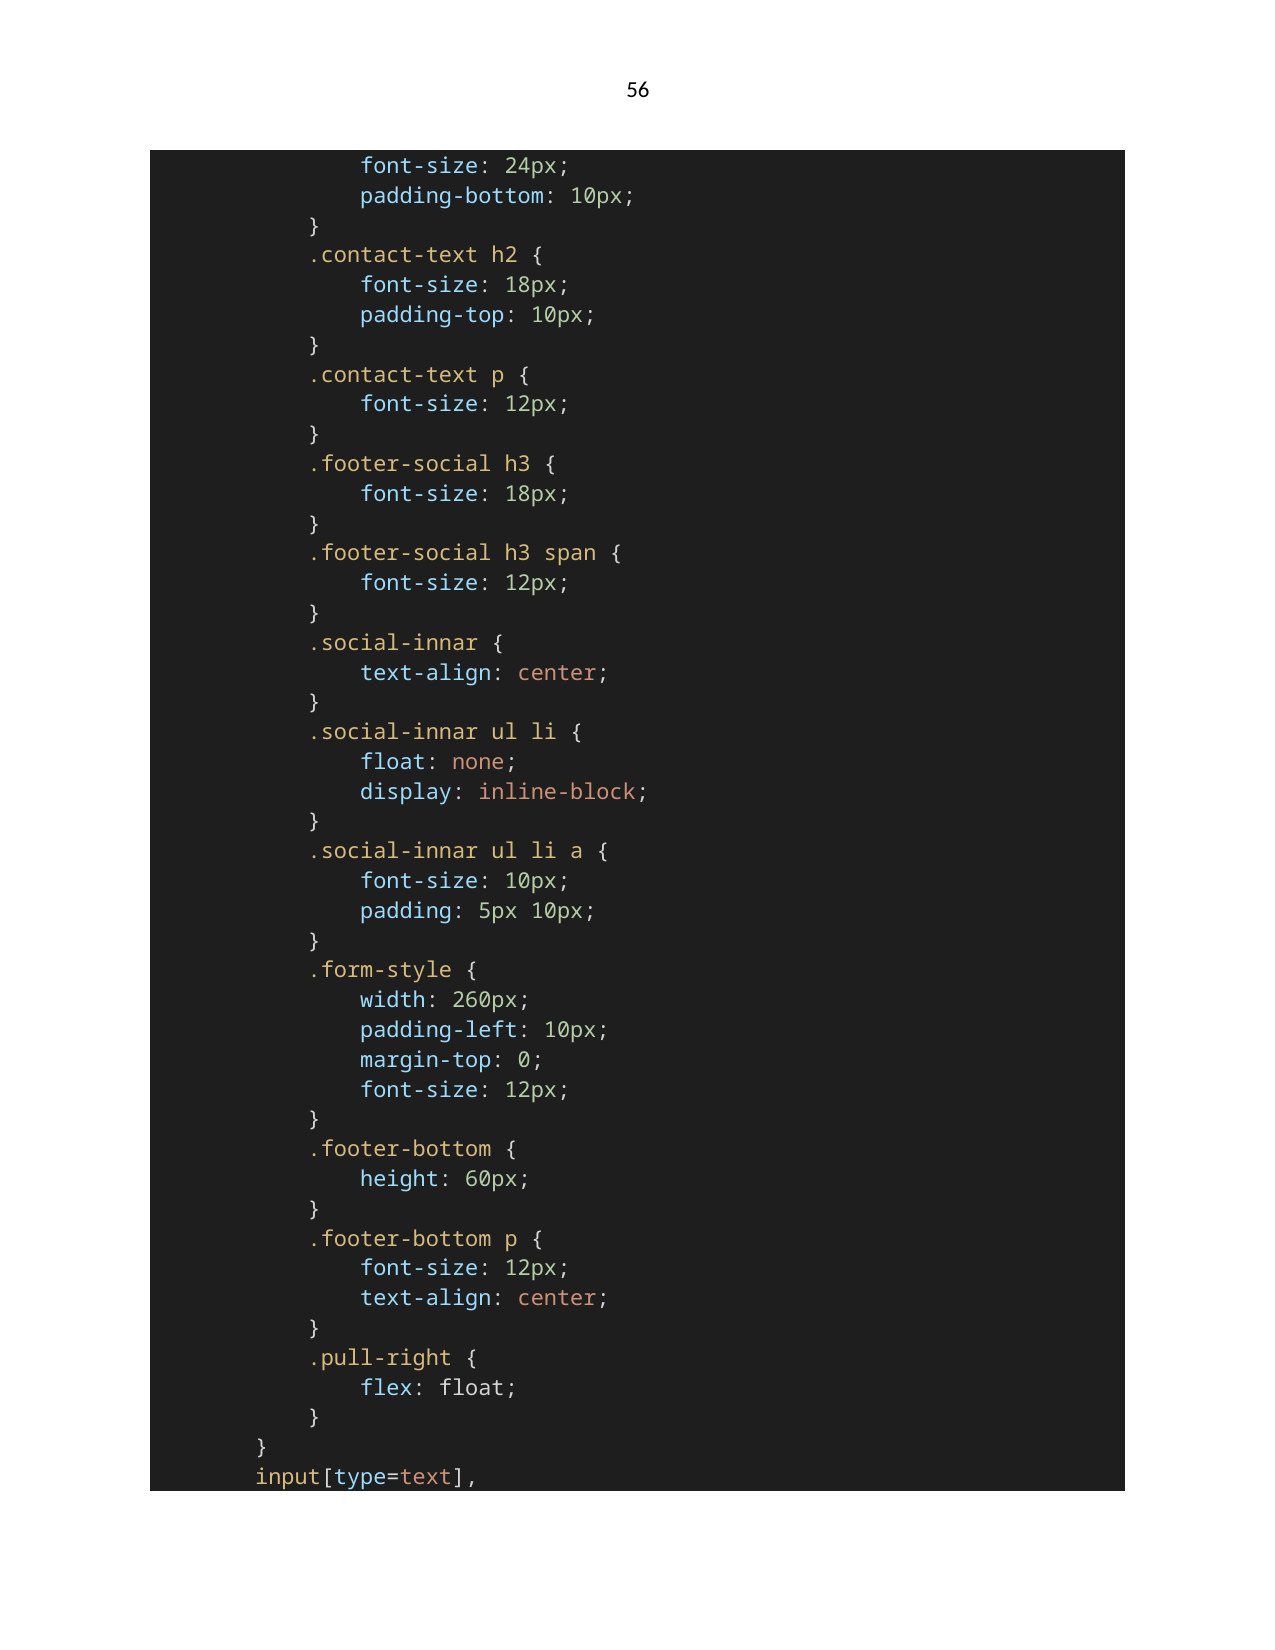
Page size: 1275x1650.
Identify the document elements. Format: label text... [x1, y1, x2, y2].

text } [150, 1103, 1125, 1133]
text font-size: 12px; [150, 388, 1125, 418]
text .footer-social h3 span { [150, 537, 1125, 567]
text font-size: 18px; [150, 269, 1125, 299]
text font-size: 12px; [150, 567, 1125, 597]
text padding: 5px 10px; [150, 895, 1125, 924]
text margin-top: 0; [150, 1044, 1125, 1073]
text font-size: 10px; [150, 865, 1125, 895]
text } [150, 1401, 1125, 1431]
text .footer-bottom p { [150, 1222, 1125, 1252]
text .pull-right { [150, 1342, 1125, 1371]
text } [150, 507, 1125, 537]
text .footer-bottom { [150, 1133, 1125, 1163]
text } [150, 209, 1125, 239]
text } [150, 329, 1125, 358]
text padding-top: 10px; [150, 299, 1125, 329]
text height: 60px; [150, 1163, 1125, 1193]
text } [150, 1193, 1125, 1222]
text } [150, 805, 1125, 835]
text width: 260px; [150, 984, 1125, 1014]
text .contact-text h2 { [150, 239, 1125, 269]
text input[type=text], [150, 1461, 1125, 1491]
text .social-innar ul li a { [150, 835, 1125, 865]
text } [150, 1431, 1125, 1461]
text text-align: center; [150, 656, 1125, 686]
text flex: float; [150, 1371, 1125, 1401]
text font-size: 12px; [150, 1073, 1125, 1103]
text font-size: 24px; [150, 150, 1125, 180]
text float: none; [150, 746, 1125, 776]
text padding-bottom: 10px; [150, 180, 1125, 209]
text .social-innar { [150, 627, 1125, 656]
text font-size: 18px; [150, 478, 1125, 507]
text } [150, 597, 1125, 627]
text display: inline-block; [150, 776, 1125, 805]
text } [150, 1312, 1125, 1342]
text font-size: 12px; [150, 1252, 1125, 1282]
text } [150, 686, 1125, 716]
text .contact-text p { [150, 358, 1125, 388]
text .footer-social h3 { [150, 448, 1125, 478]
text .social-innar ul li { [150, 716, 1125, 746]
text } [150, 418, 1125, 448]
text .form-style { [150, 954, 1125, 984]
text text-align: center; [150, 1282, 1125, 1312]
text padding-left: 10px; [150, 1014, 1125, 1044]
text } [150, 924, 1125, 954]
